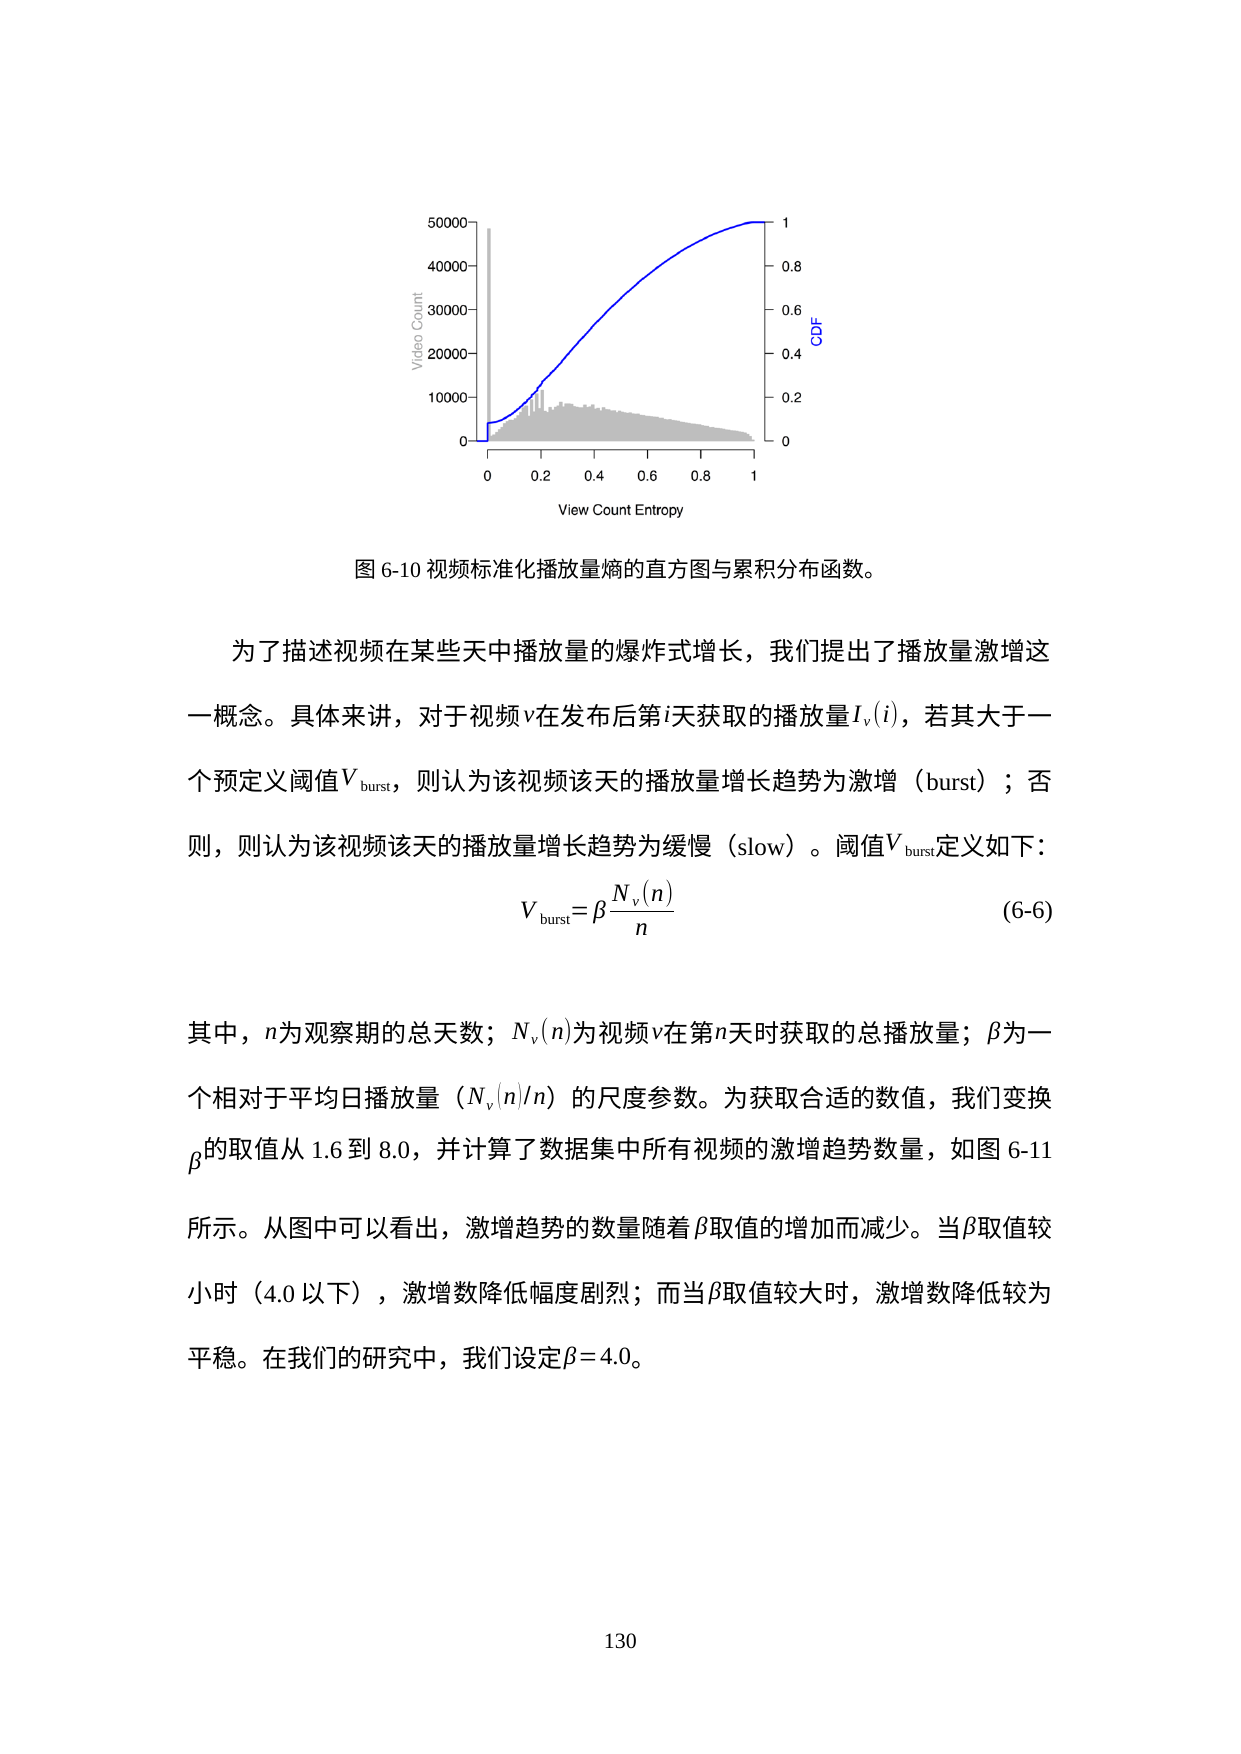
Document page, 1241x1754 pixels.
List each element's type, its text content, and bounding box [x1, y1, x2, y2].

text 其中，为观察期的总天数；为视频在第天时获取的总播放量；为一个相对于平均日播放量（）的尺度参数。为获取合适的数值，我们变换的取值从1.6到8.0，并计算了数据集中所有视频的激增趋势数量，如图6-11所示。从图中可以看出，激增趋势的数量随着取值的增加而减少。当取值较小时（4.0以下），激增数降低幅度剧烈；而当取值较大时，激增数降低较为平稳。在我们的研究中，我们设定。 [187, 999, 1053, 1389]
text 为了描述视频在某些天中播放量的爆炸式增长，我们提出了播放量激增这一概念。具体来讲，对于视频在发布后第天获取的播放量，若其大于一个预定义阈值，则认为该视频该天的播放量增长趋势为激增（burst）；否则，则认为该视频该天的播放量增长趋势为缓慢（slow）。阈值定义如下： [187, 617, 1053, 877]
picture [406, 194, 835, 537]
text 图6-10 视频标准化播放量熵的直方图与累积分布函数。 [187, 552, 1053, 584]
